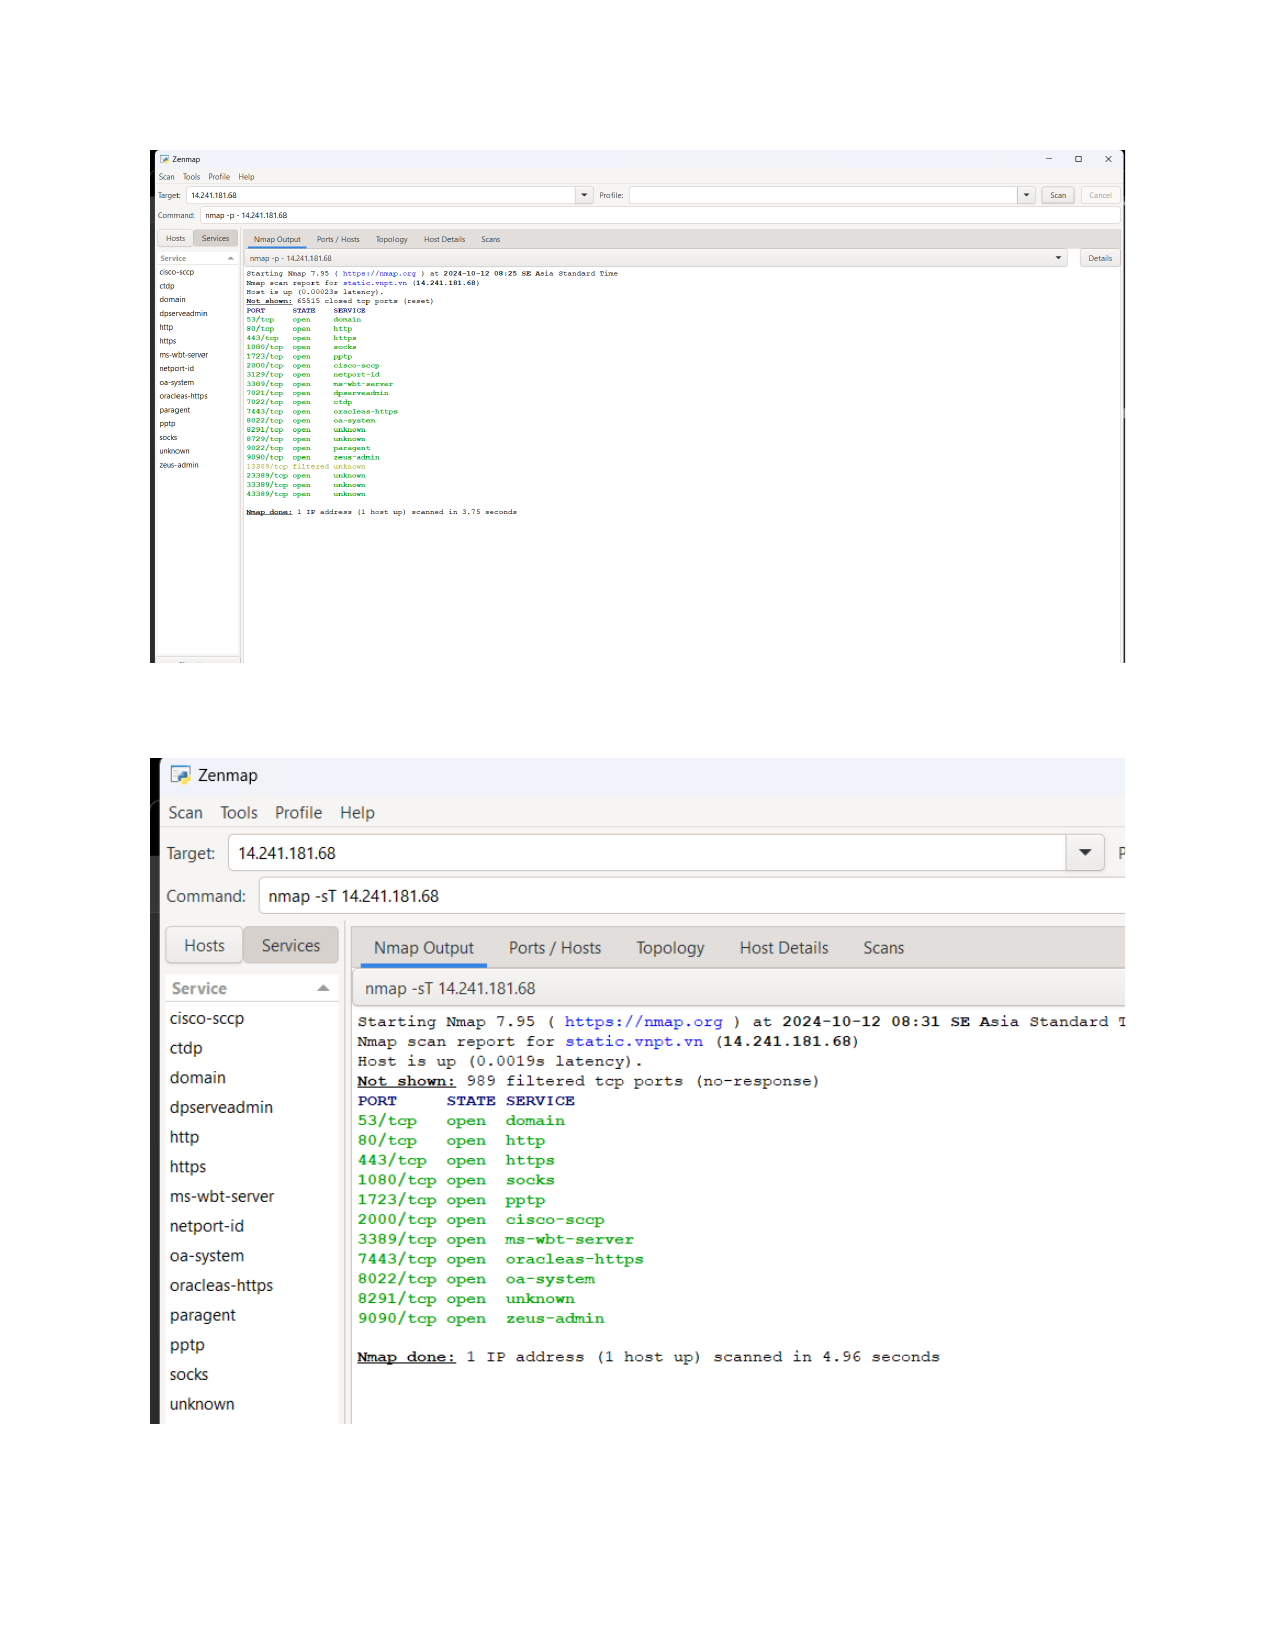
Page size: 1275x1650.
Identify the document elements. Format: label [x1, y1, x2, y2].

picture [150, 758, 1125, 1424]
picture [150, 150, 1125, 663]
